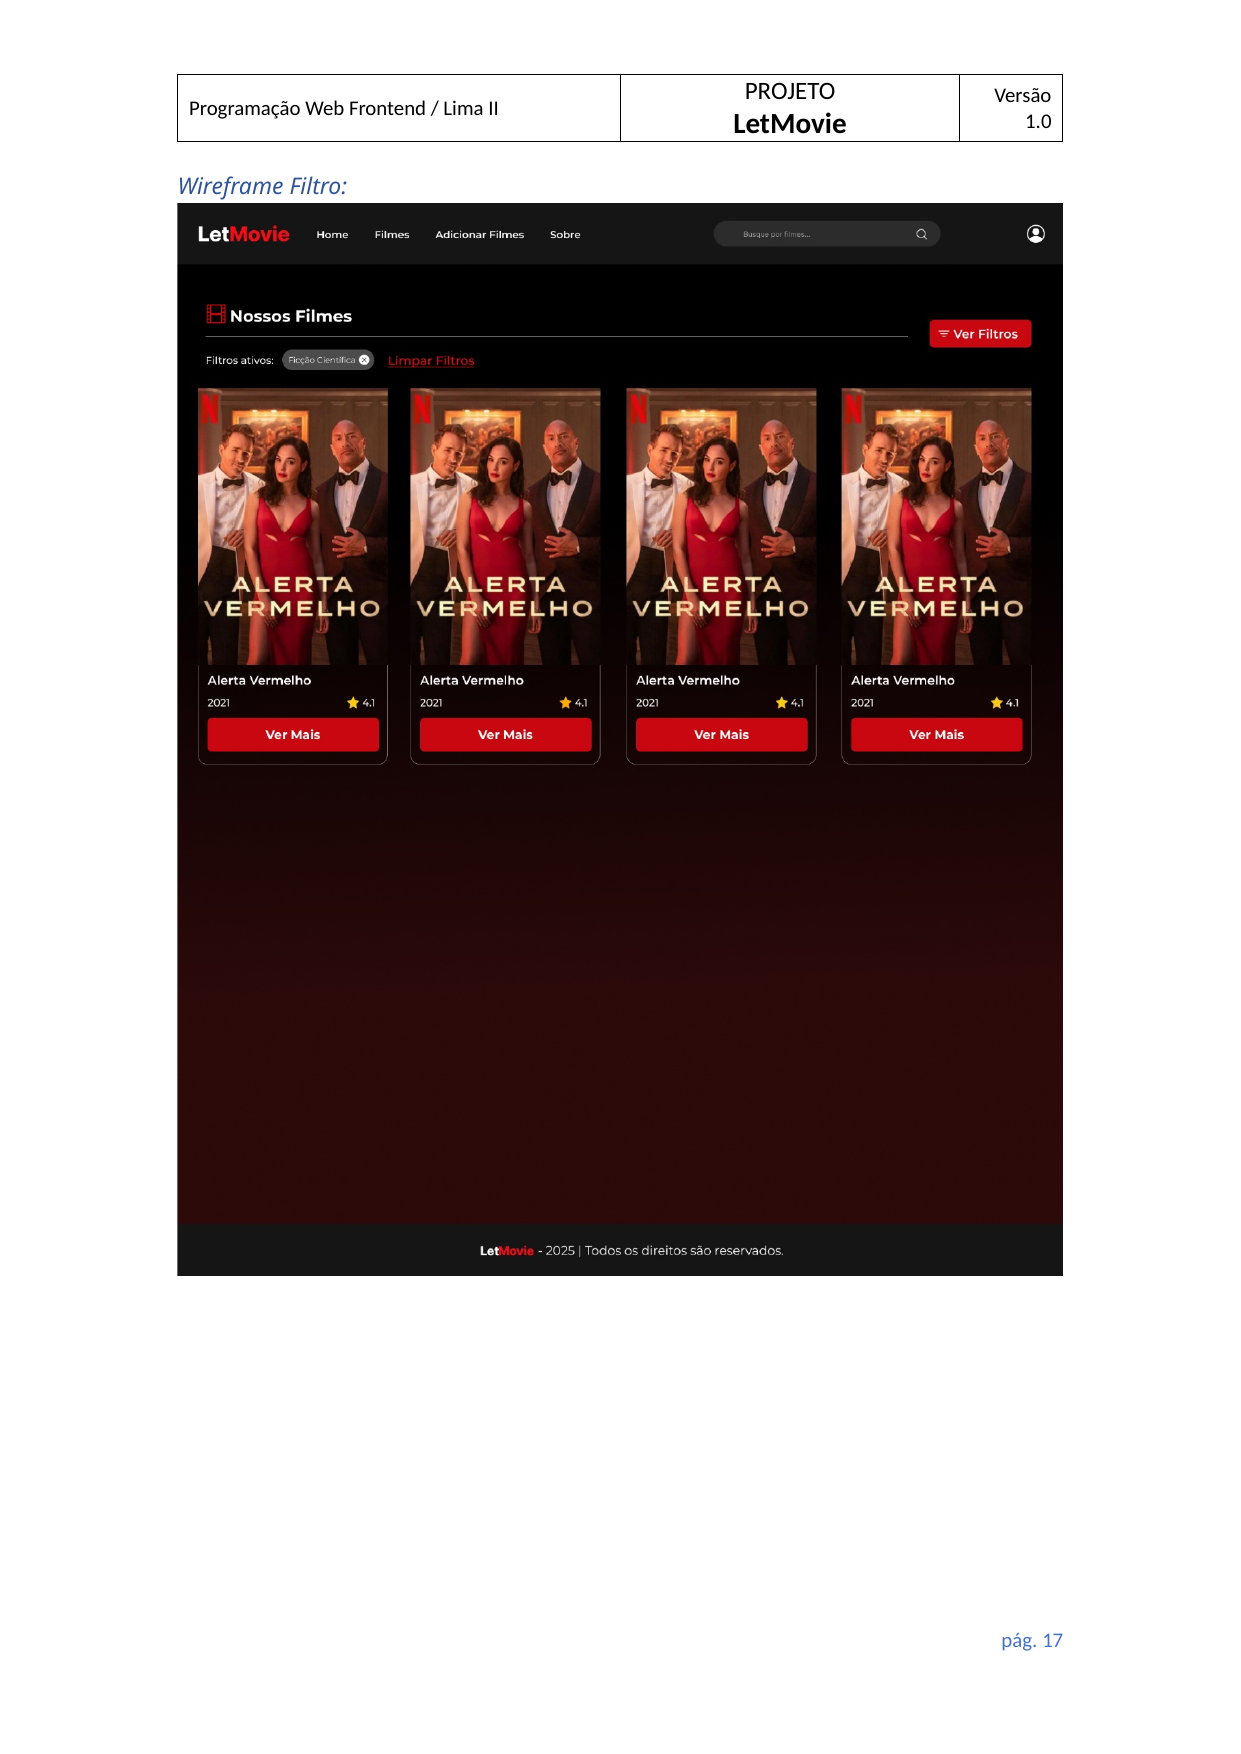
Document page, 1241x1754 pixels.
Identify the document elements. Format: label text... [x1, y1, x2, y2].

picture [177, 203, 1063, 1276]
subtitle Wireframe Filtro: [177, 170, 1063, 201]
